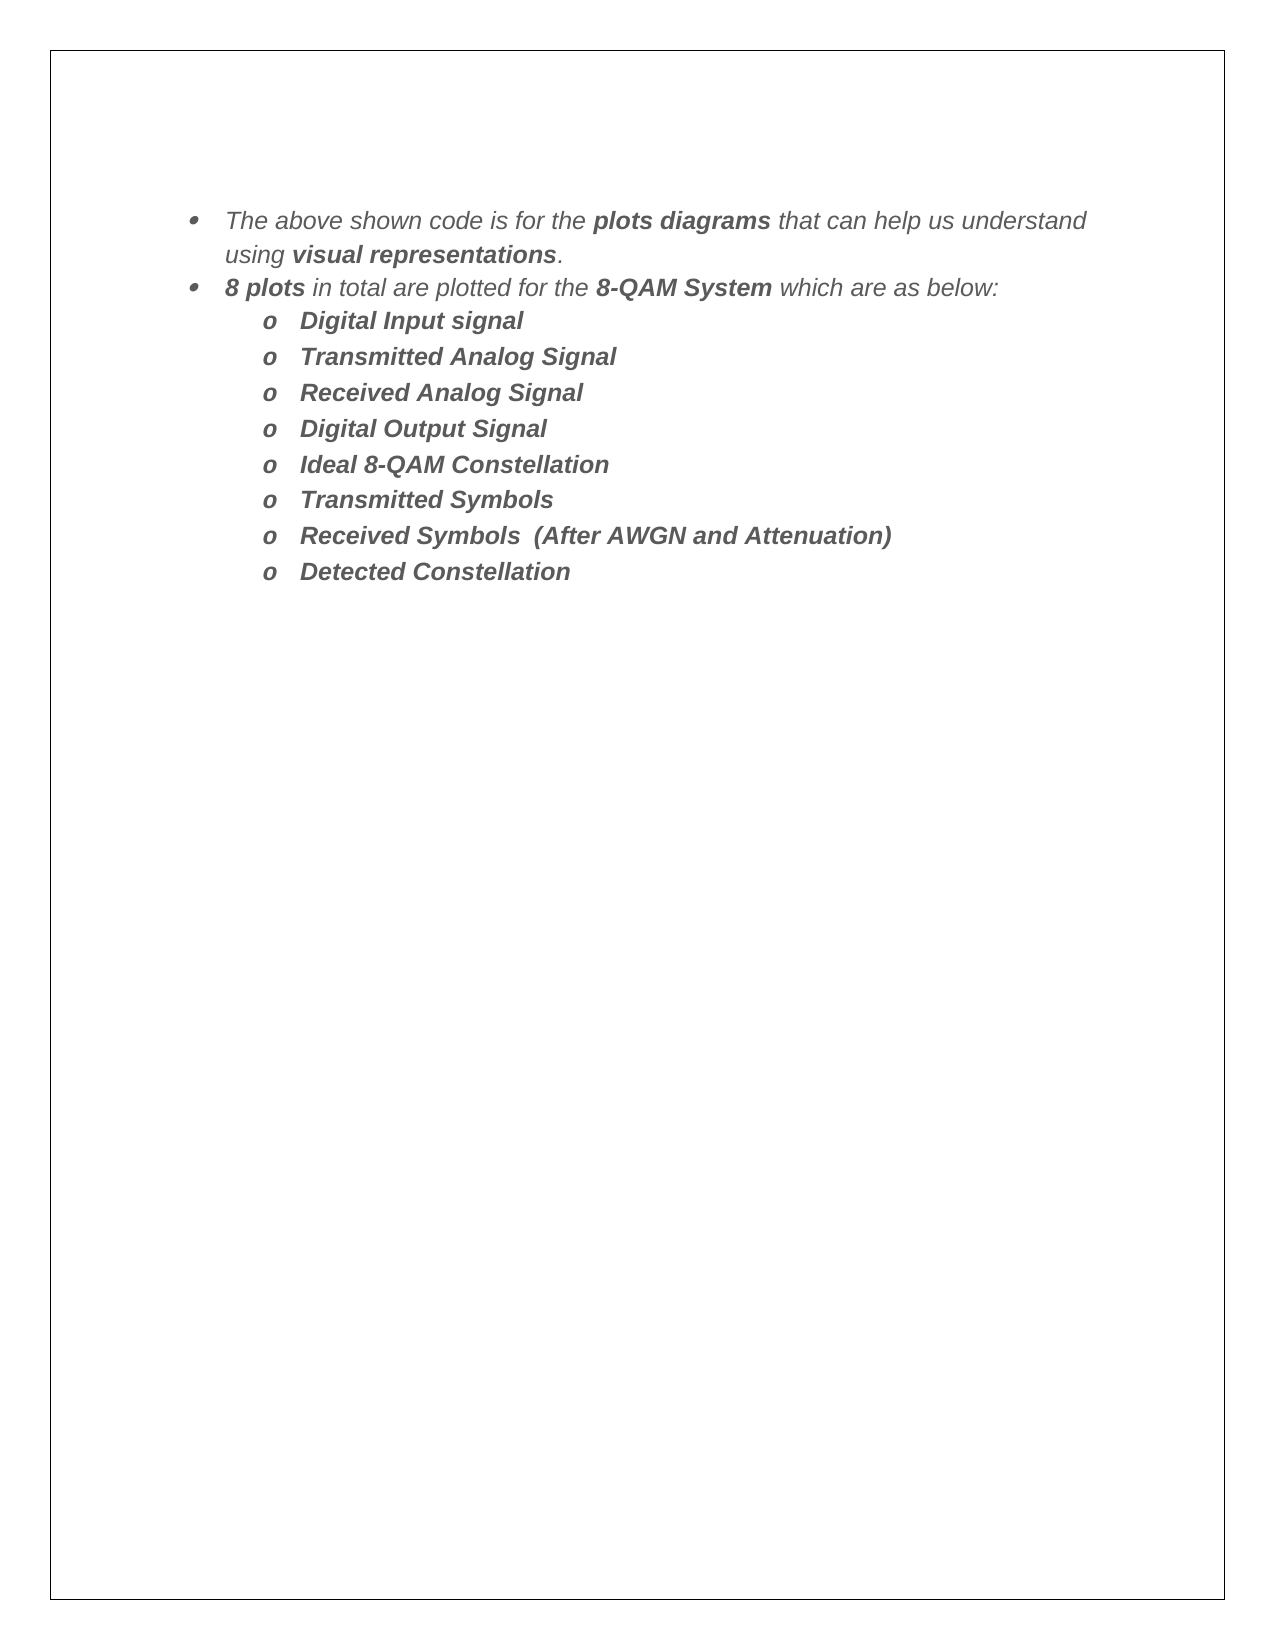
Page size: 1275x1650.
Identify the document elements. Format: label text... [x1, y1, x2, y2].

list Detected Constellation [262, 557, 1125, 588]
list Digital Output Signal [262, 414, 1125, 445]
list 8 plots in total are plotted for the 8-QAM System which are as below: [187, 273, 1125, 302]
list Received Symbols (After AWGN and Attenuation) [262, 521, 1125, 552]
list The above shown code is for the plots diagrams that can help us understand using visual representations. [187, 206, 1125, 268]
list Transmitted Analog Signal [262, 342, 1125, 373]
list Ideal 8-QAM Constellation [262, 450, 1125, 481]
list Received Analog Signal [262, 378, 1125, 409]
list Transmitted Symbols [262, 486, 1125, 516]
list Digital Input signal [262, 306, 1125, 337]
